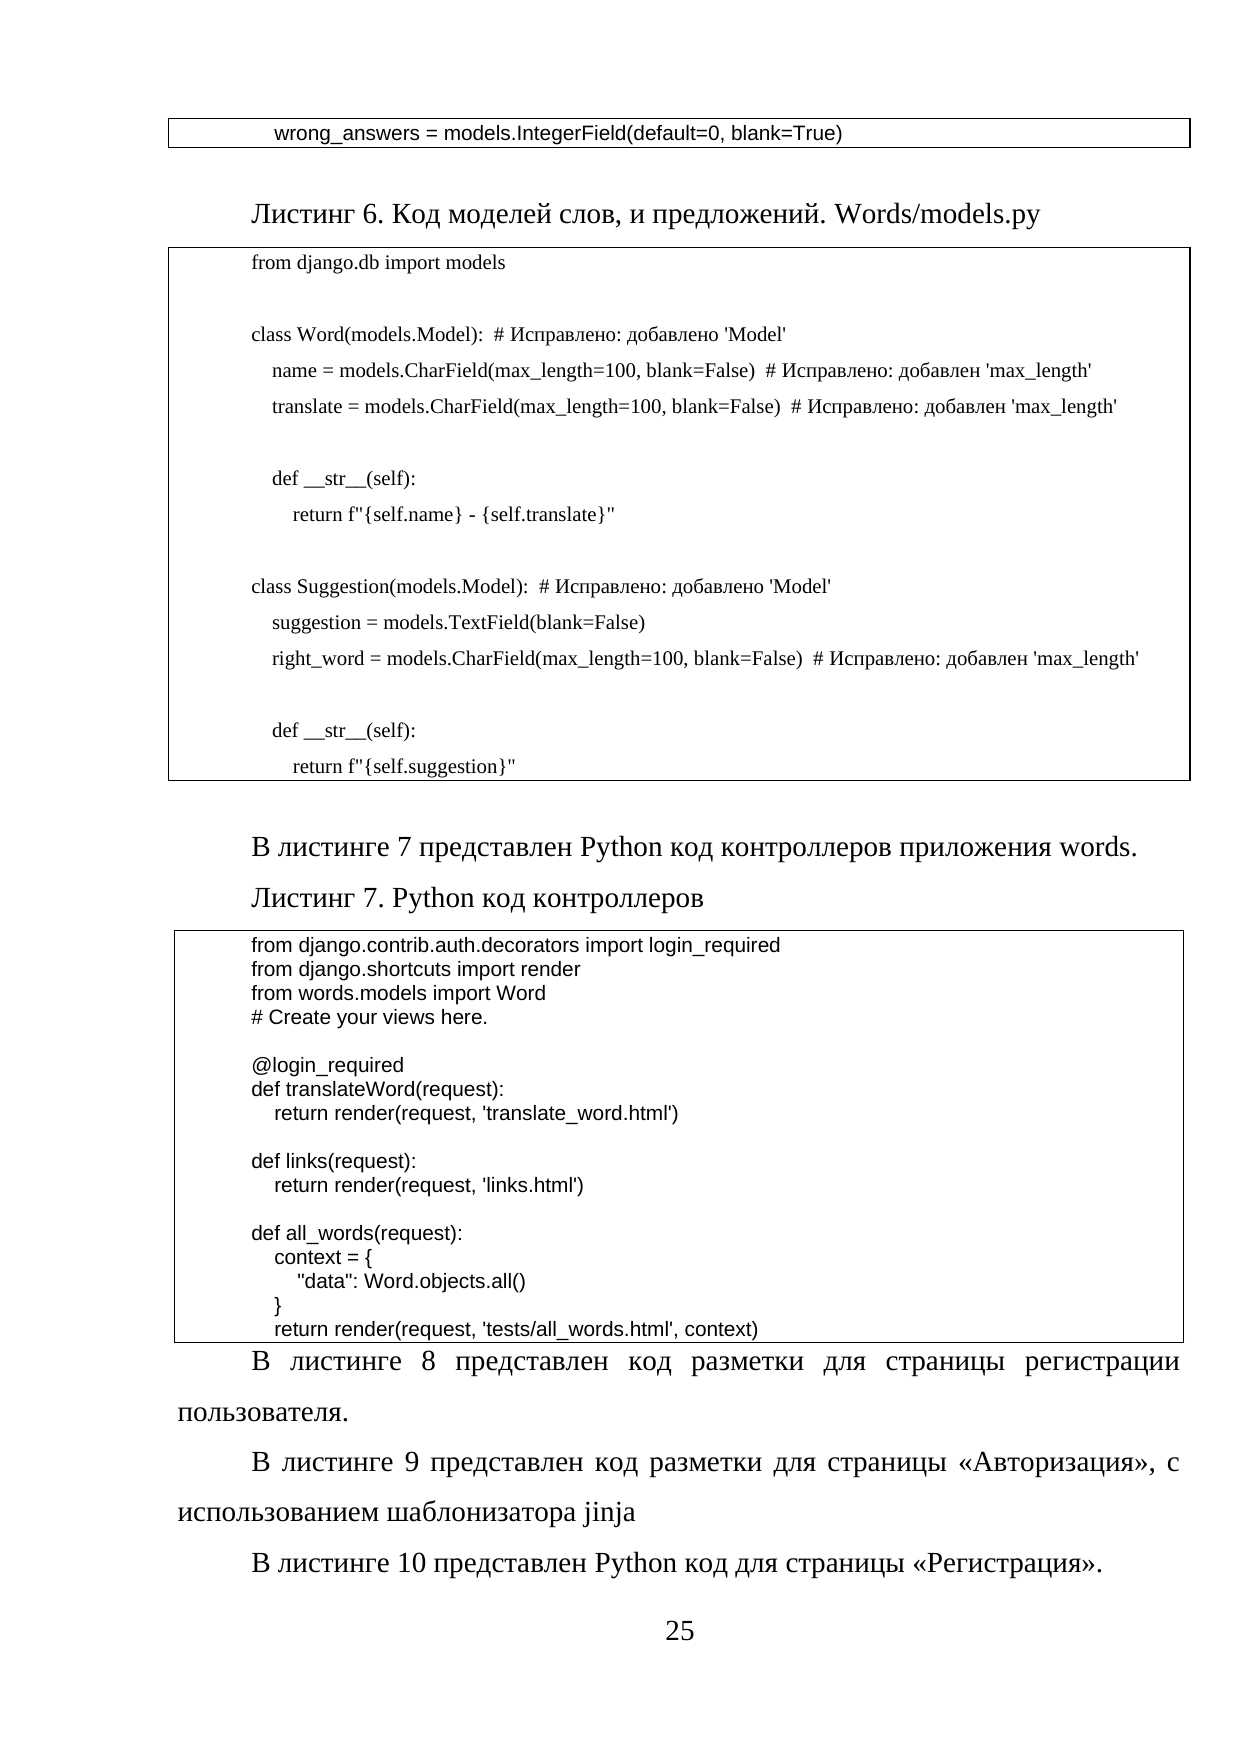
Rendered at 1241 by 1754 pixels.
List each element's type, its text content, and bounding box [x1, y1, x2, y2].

text from django.shortcuts import render [177, 957, 1181, 981]
text class Word(models.Model): # Исправлено: добавлено 'Model' [169, 319, 1189, 346]
text return render(request, 'tests/all_words.html', context) [175, 1313, 1183, 1342]
text return f"{self.suggestion}" [169, 751, 1189, 780]
text class Suggestion(models.Model): # Исправлено: добавлено 'Model' [169, 571, 1189, 598]
text name = models.CharField(max_length=100, blank=False) # Исправлено: добавлен 'max_length' [169, 355, 1189, 382]
text } [177, 1292, 1181, 1313]
text def links(request): [177, 1149, 1181, 1173]
text Листинг 6. Код моделей слов, и предложений. Words/models.py [177, 196, 1181, 230]
text context = { [177, 1244, 1181, 1268]
text def __str__(self): [169, 463, 1189, 490]
text В листинге 8 представлен код разметки для страницы регистрации пользователя. [177, 1343, 1181, 1427]
text def translateWord(request): [177, 1077, 1181, 1101]
text translate = models.CharField(max_length=100, blank=False) # Исправлено: добавлен 'max_length' [169, 391, 1189, 418]
text right_word = models.CharField(max_length=100, blank=False) # Исправлено: добавлен 'max_length' [169, 643, 1189, 670]
text return render(request, 'translate_word.html') [177, 1101, 1181, 1125]
text from django.db import models [169, 248, 1189, 274]
text def __str__(self): [169, 715, 1189, 742]
text from words.models import Word [177, 981, 1181, 1005]
text from django.contrib.auth.decorators import login_required [175, 931, 1183, 957]
text def all_words(request): [177, 1221, 1181, 1244]
text return render(request, 'links.html') [177, 1173, 1181, 1197]
text wrong_answers = models.IntegerField(default=0, blank=True) [169, 119, 1189, 147]
text "data": Word.objects.all() [177, 1268, 1181, 1292]
text Листинг 7. Python код контроллеров [177, 880, 1181, 913]
text @login_required [177, 1053, 1181, 1077]
text return f"{self.name} - {self.translate}" [169, 499, 1189, 526]
text suggestion = models.TextField(blank=False) [169, 607, 1189, 634]
text В листинге 9 представлен код разметки для страницы «Авторизация», с использованием шаблонизатора jinja [177, 1444, 1181, 1528]
text В листинге 10 представлен Python код для страницы «Регистрация». [177, 1545, 1181, 1578]
text # Create your views here. [177, 1005, 1181, 1029]
text В листинге 7 представлен Python код контроллеров приложения words. [177, 829, 1181, 863]
